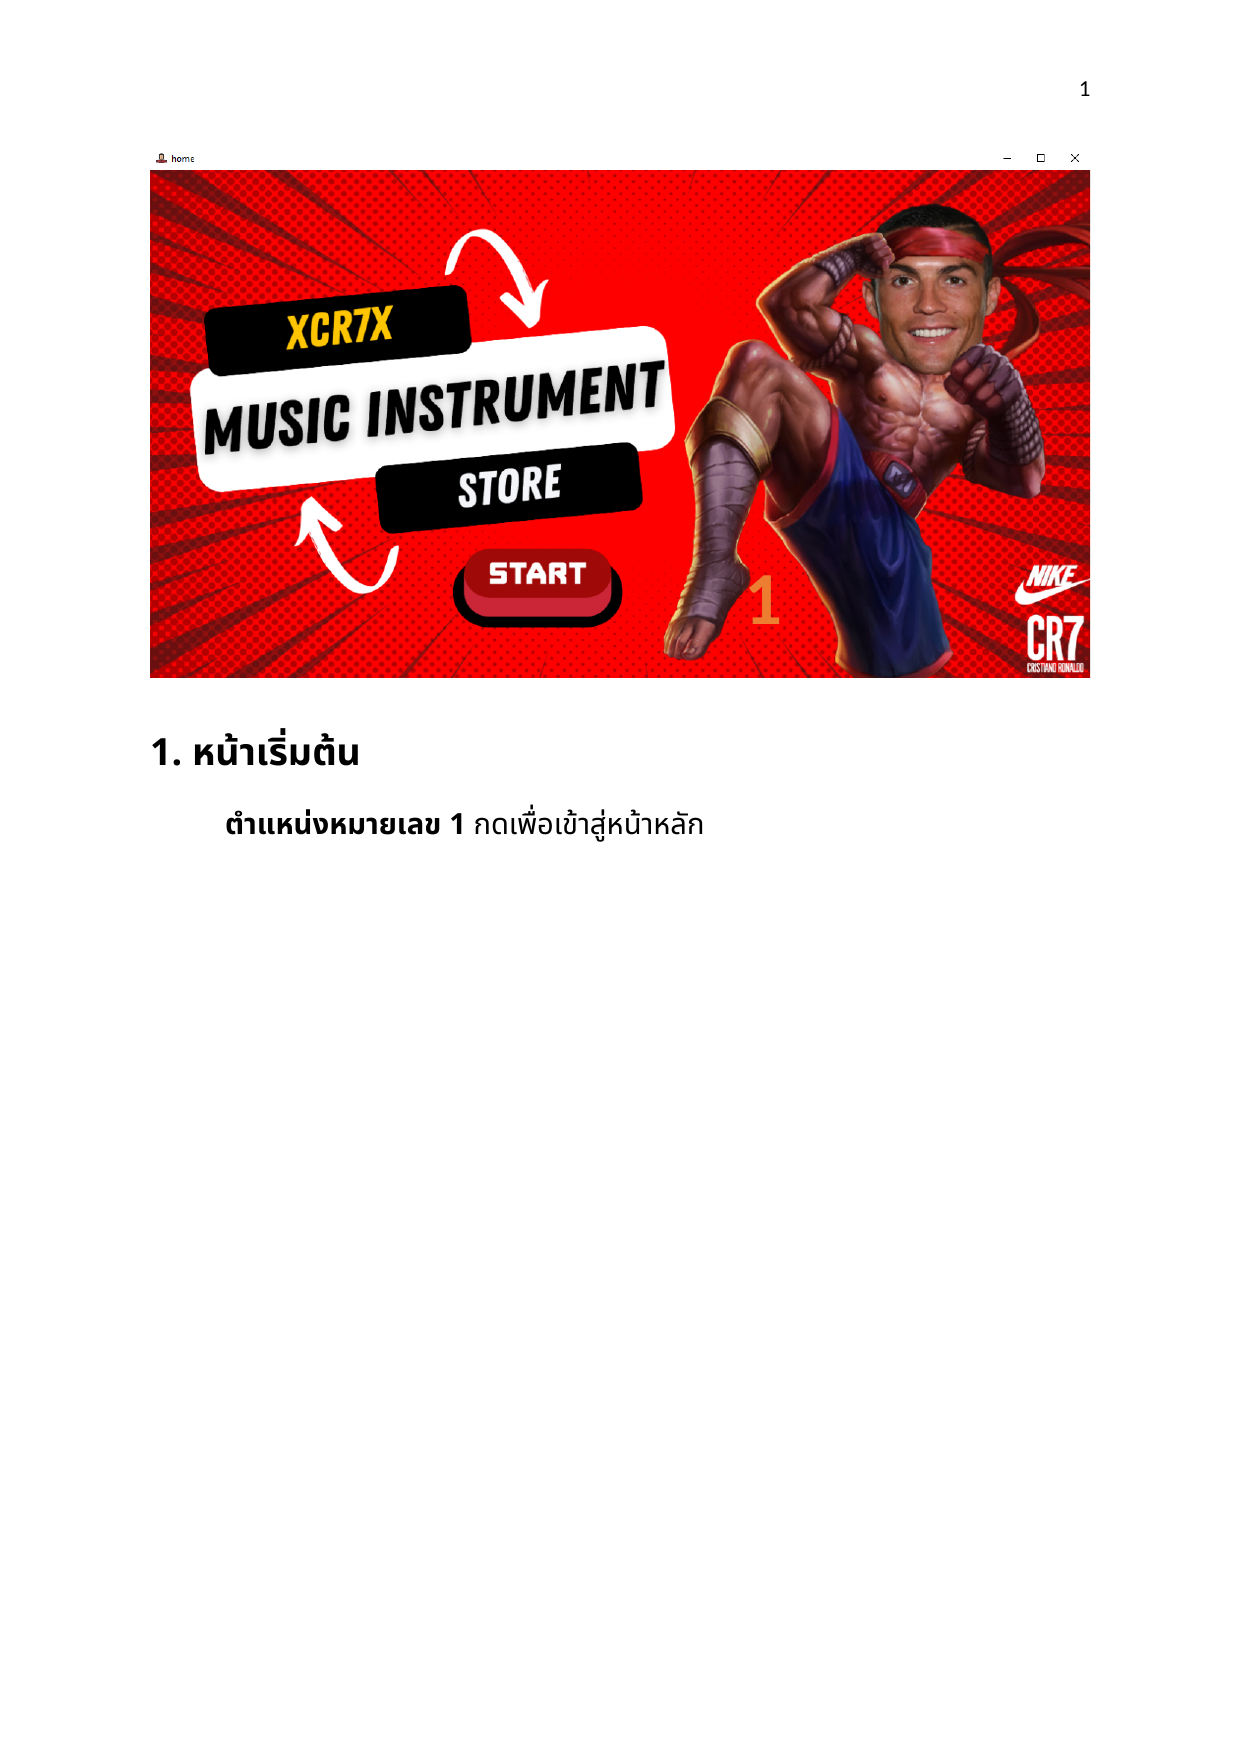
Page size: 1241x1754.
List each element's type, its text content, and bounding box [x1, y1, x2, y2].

picture [150, 149, 1091, 678]
text 1. หน้าเริ่มต้น [150, 725, 1090, 782]
text ตำแหน่งหมายเลข 1 กดเพื่อเข้าสู่หน้าหลัก [150, 803, 1090, 848]
